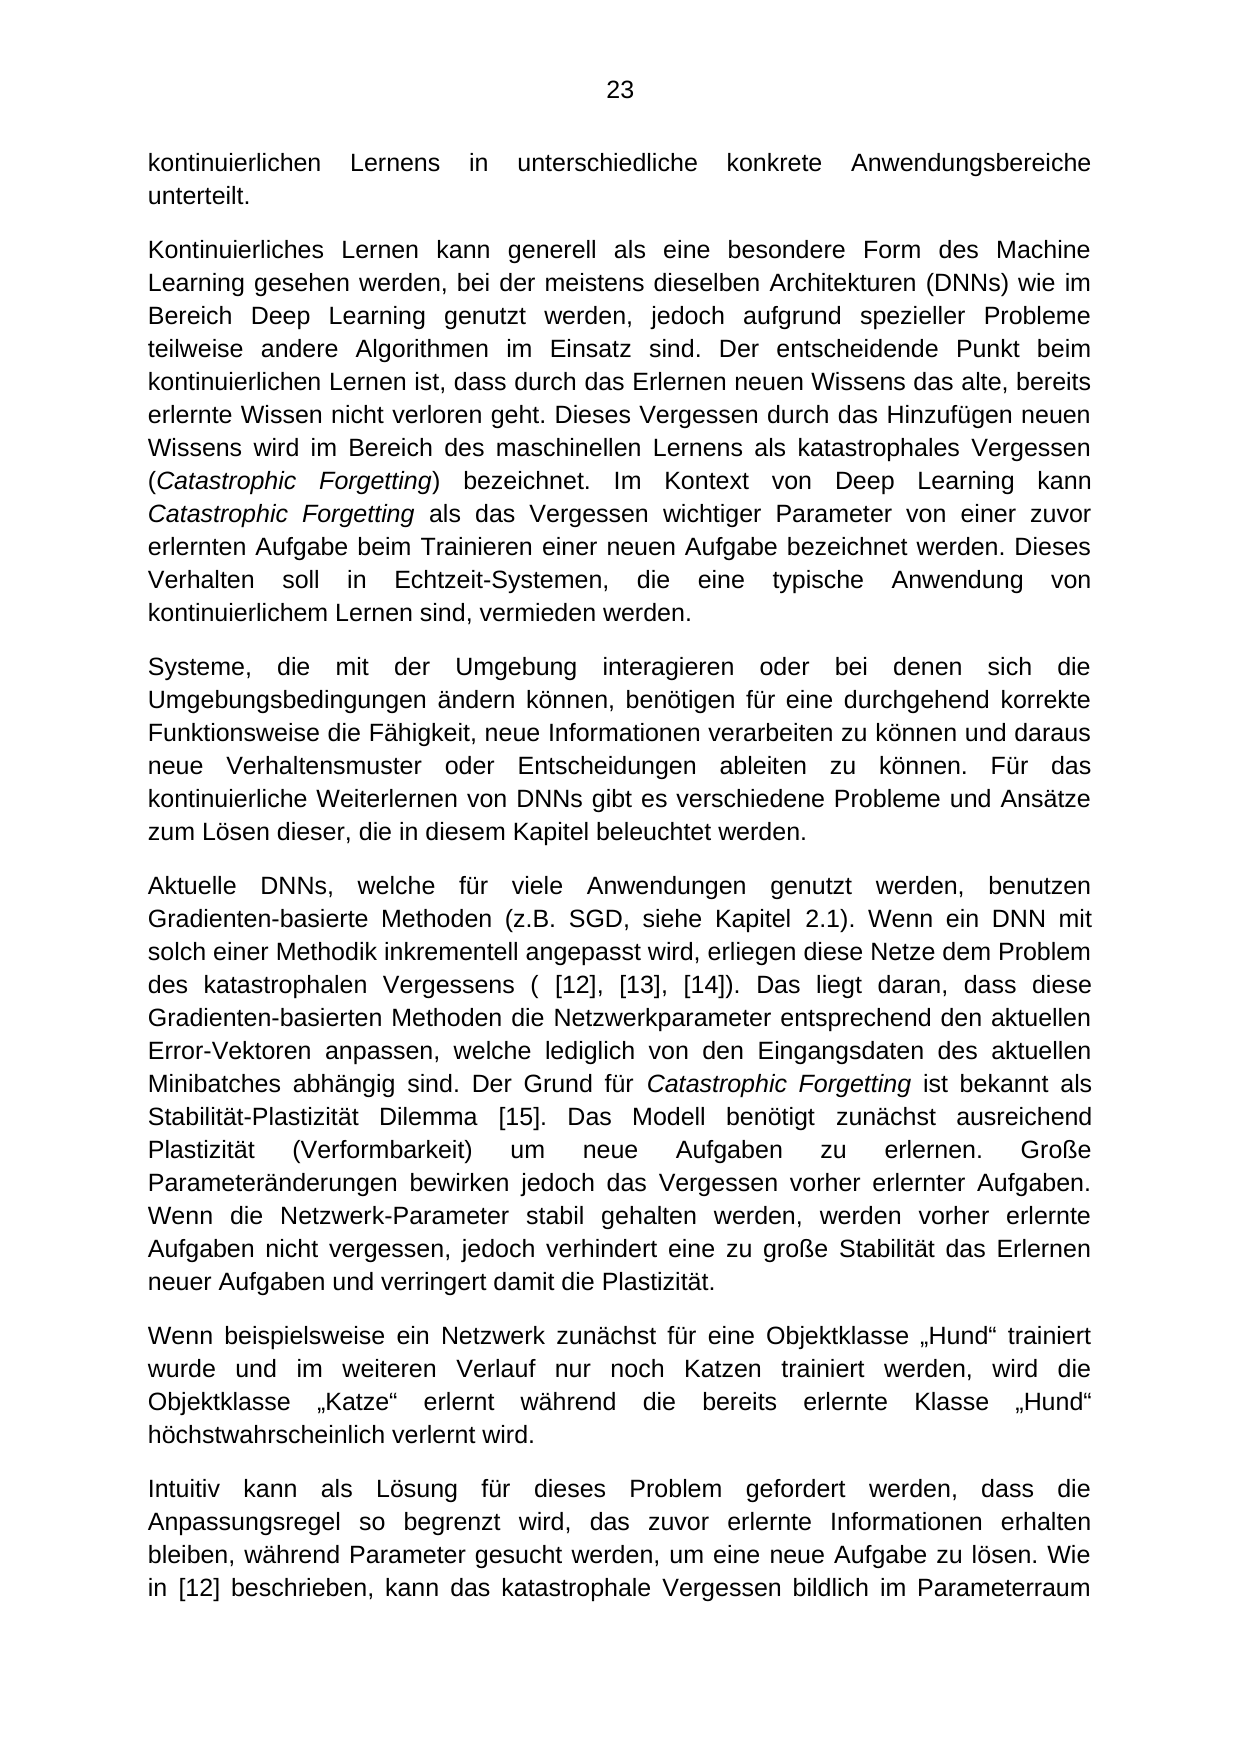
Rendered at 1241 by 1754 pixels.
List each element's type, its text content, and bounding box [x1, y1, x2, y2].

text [148, 1474, 1092, 1601]
text Kontinuierliches Lernen kann generell als eine besondere Form des Machine Learning gesehen werden, bei der meistens dieselben Architekturen (DNNs) wie im Bereich Deep Learning genutzt werden, jedoch aufgrund spezieller Probleme teilweise andere Algorithmen im Einsatz sind. Der entscheidende Punkt beim kontinuierlichen Lernen ist, dass durch das Erlernen neuen Wissens das alte, bereits erlernte Wissen nicht verloren geht. Dieses Vergessen durch das Hinzufügen neuen Wissens wird im Bereich des maschinellen Lernens als katastrophales Vergessen (Catastrophic Forgetting) bezeichnet. Im Kontext von Deep Learning kann Catastrophic Forgetting als das Vergessen wichtiger Parameter von einer zuvor erlernten Aufgabe beim Trainieren einer neuen Aufgabe bezeichnet werden. Dieses Verhalten soll in Echtzeit-Systemen, die eine typische Anwendung von kontinuierlichem Lernen sind, vermieden werden. [148, 234, 1092, 627]
text Wenn beispielsweise ein Netzwerk zunächst für eine Objektklasse „Hund“ trainiert wurde und im weiteren Verlauf nur noch Katzen trainiert werden, wird die Objektklasse „Katze“ erlernt während die bereits erlernte Klasse „Hund“ höchstwahrscheinlich verlernt wird. [148, 1321, 1092, 1448]
text Aktuelle DNNs, welche für viele Anwendungen genutzt werden, benutzen Gradienten-basierte Methoden (z.B. SGD, siehe Kapitel 2.1). Wenn ein DNN mit solch einer Methodik inkrementell angepasst wird, erliegen diese Netze dem Problem des katastrophalen Vergessens (,,). Das liegt daran, dass diese Gradienten-basierten Methoden die Netzwerkparameter entsprechend den aktuellen Error-Vektoren anpassen, welche lediglich von den Eingangsdaten des aktuellen Minibatches abhängig sind. Der Grund für Catastrophic Forgetting ist bekannt als Stabilität-Plastizität Dilemma . Das Modell benötigt zunächst ausreichend Plastizität (Verformbarkeit) um neue Aufgaben zu erlernen. Große Parameteränderungen bewirken jedoch das Vergessen vorher erlernter Aufgaben. Wenn die Netzwerk-Parameter stabil gehalten werden, werden vorher erlernte Aufgaben nicht vergessen, jedoch verhindert eine zu große Stabilität das Erlernen neuer Aufgaben und verringert damit die Plastizität. [148, 871, 1092, 1296]
text Systeme, die mit der Umgebung interagieren oder bei denen sich die Umgebungsbedingungen ändern können, benötigen für eine durchgehend korrekte Funktionsweise die Fähigkeit, neue Informationen verarbeiten zu können und daraus neue Verhaltensmuster oder Entscheidungen ableiten zu können. Für das kontinuierliche Weiterlernen von DNNs gibt es verschiedene Probleme und Ansätze zum Lösen dieser, die in diesem Kapitel beleuchtet werden. [148, 652, 1092, 846]
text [148, 148, 1092, 209]
